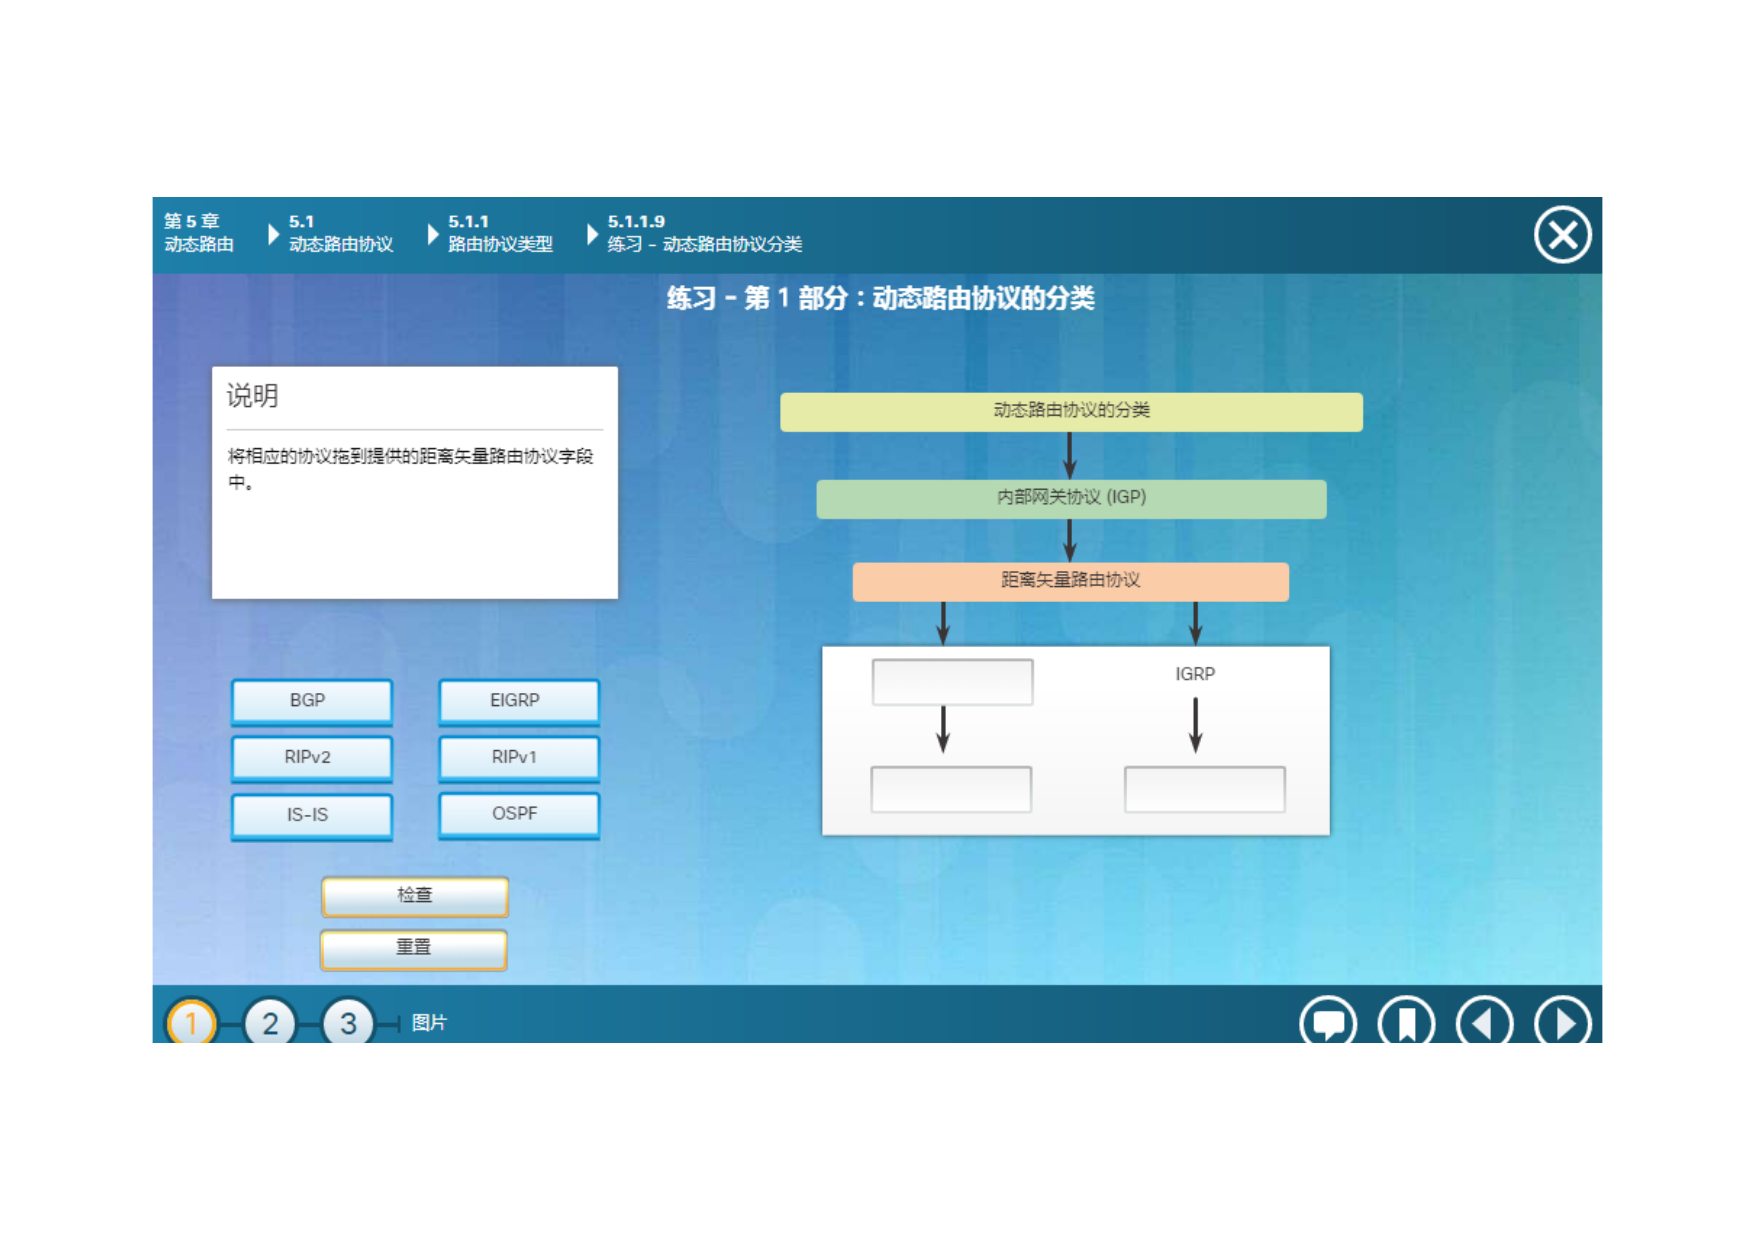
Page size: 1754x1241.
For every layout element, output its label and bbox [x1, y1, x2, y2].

picture [150, 197, 1604, 1043]
